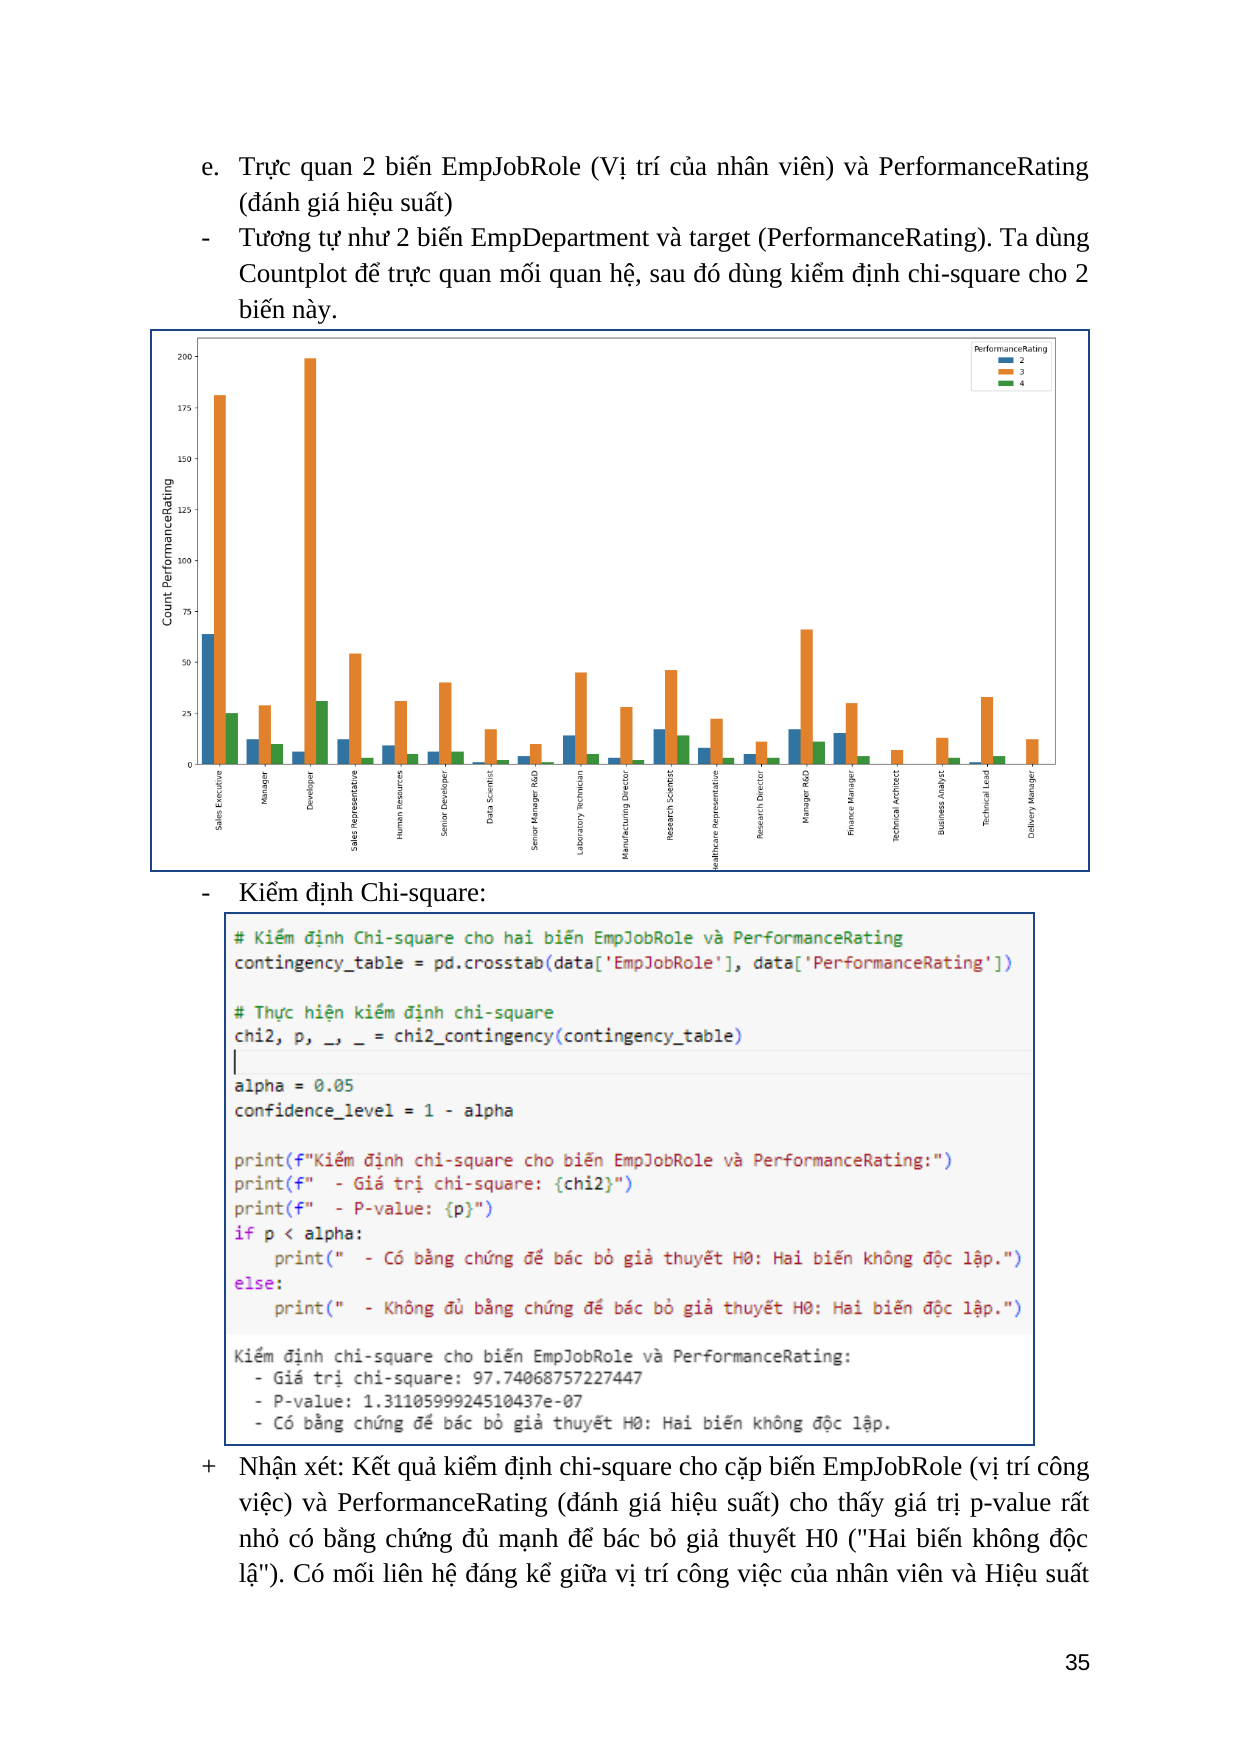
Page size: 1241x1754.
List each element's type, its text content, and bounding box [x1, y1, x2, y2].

list Kiểm định Chi-square: [201, 876, 1090, 907]
subtitle Trực quan 2 biến EmpJobRole (Vị trí của nhân viên) và PerformanceRating (đánh giá hiệu suất) [201, 150, 1090, 217]
list Tương tự như 2 biến EmpDepartment và target (PerformanceRating). Ta dùng Countplot để trực quan mối quan hệ, sau đó dùng kiểm định chi-square cho 2 biến này. [201, 221, 1090, 324]
picture [152, 331, 1088, 870]
picture [226, 914, 1033, 1444]
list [201, 1450, 1090, 1588]
